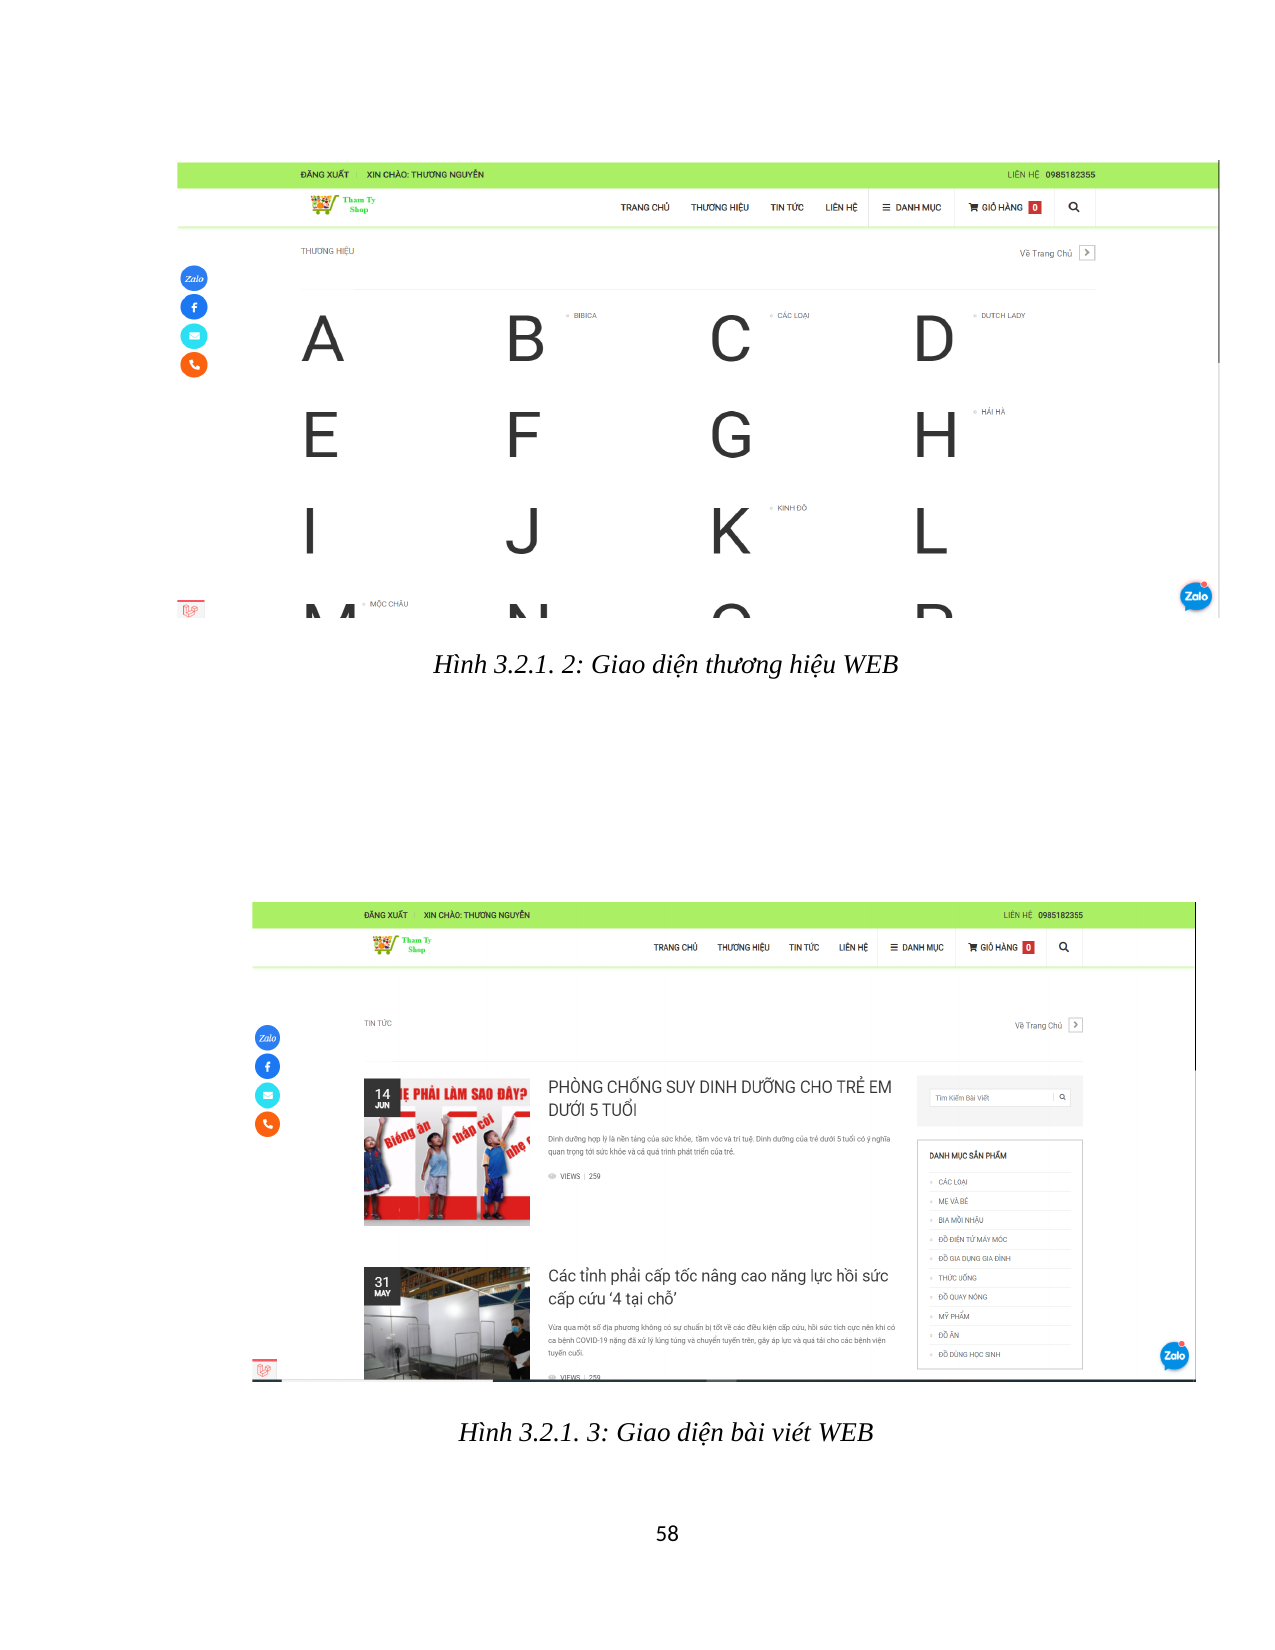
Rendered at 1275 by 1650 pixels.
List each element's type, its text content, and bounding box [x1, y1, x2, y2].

text Hình 3.2.1. 2: Giao diện thương hiệu WEB [177, 648, 1157, 679]
picture [252, 902, 1196, 1382]
picture [177, 160, 1220, 618]
text Hình 3.2.1. 3: Giao diện bài viét WEB [177, 1416, 1157, 1447]
